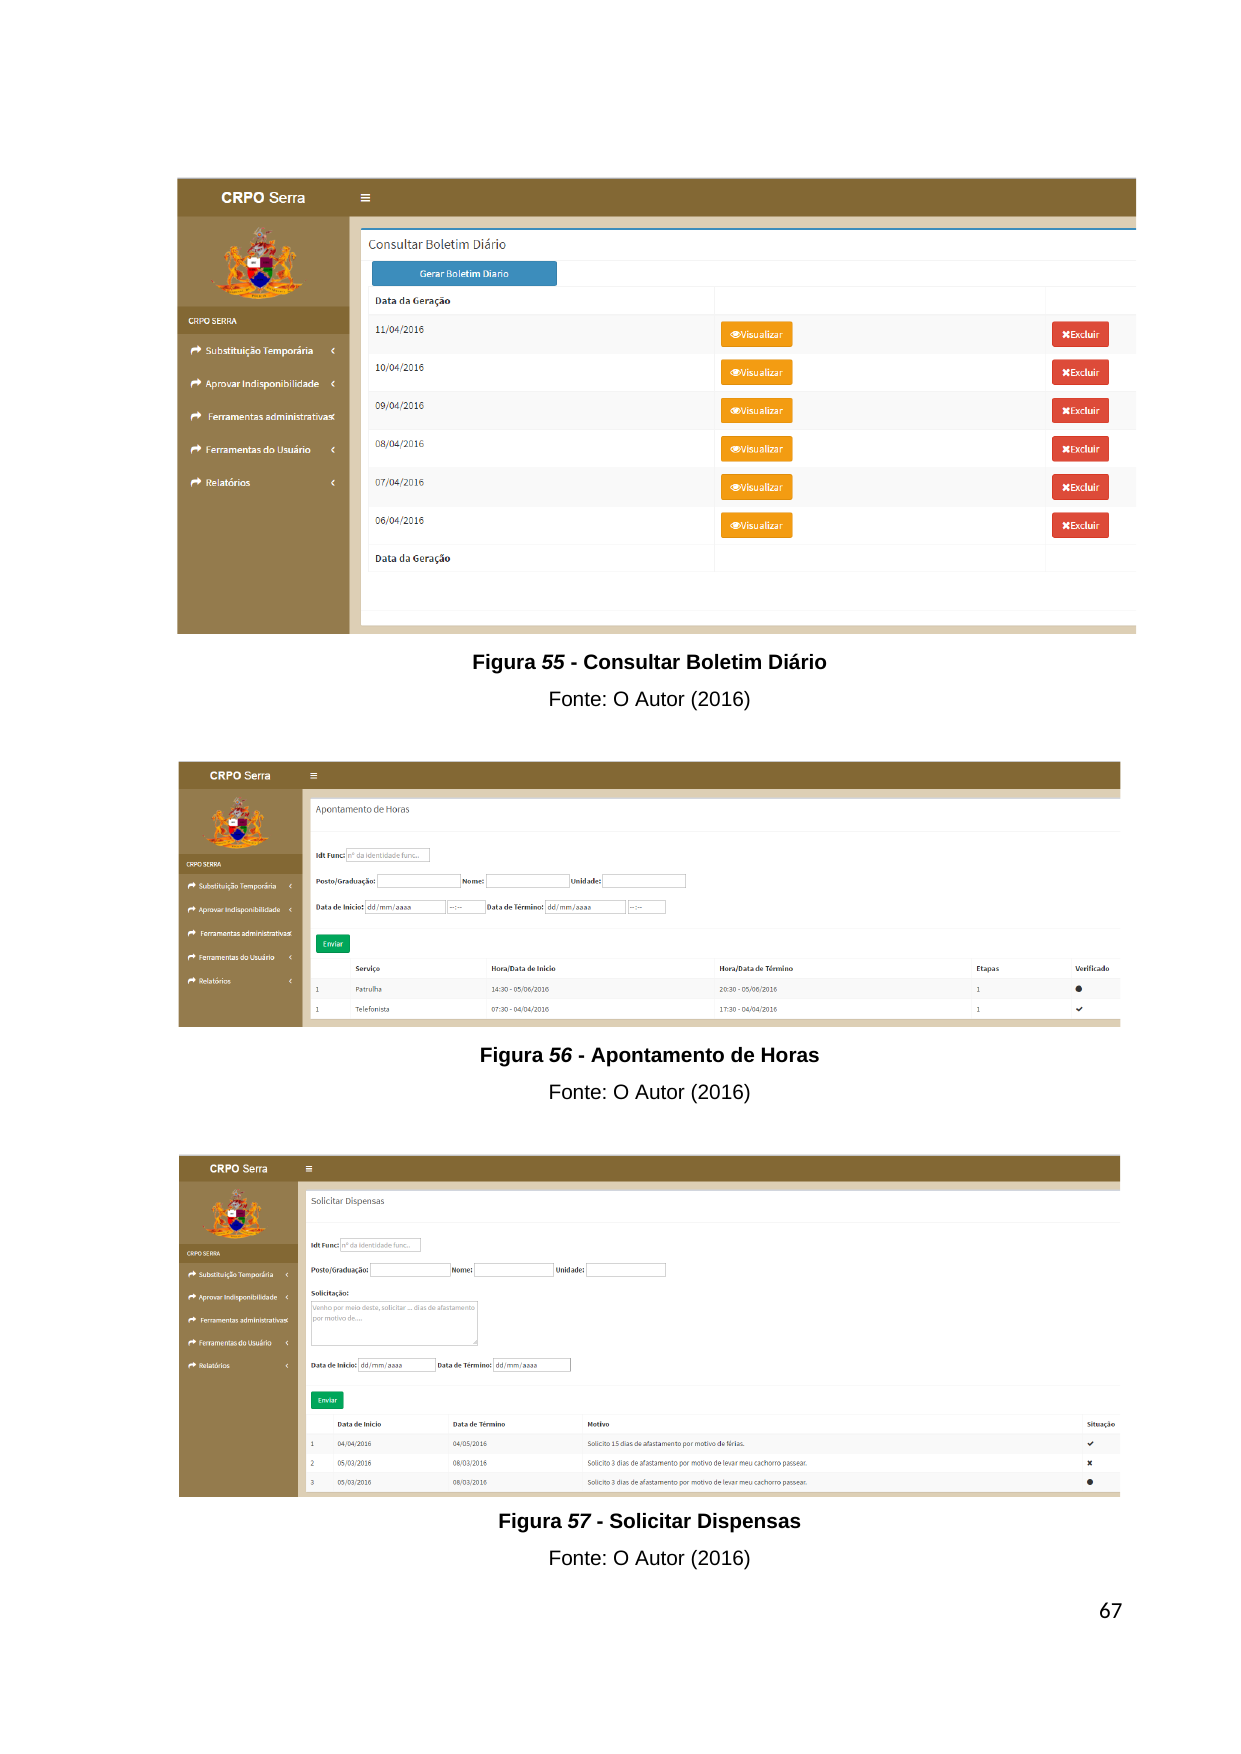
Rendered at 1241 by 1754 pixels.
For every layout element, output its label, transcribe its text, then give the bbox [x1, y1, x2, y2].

text Figura 57 - Solicitar Dispensas [177, 1509, 1122, 1533]
picture [178, 761, 1121, 1027]
text Figura 56 - Apontamento de Horas [177, 1043, 1122, 1067]
picture [179, 1154, 1121, 1497]
text Figura 55 - Consultar Boletim Diário [177, 650, 1122, 674]
text Fonte: O Autor (2016) [177, 686, 1122, 710]
text Fonte: O Autor (2016) [177, 1080, 1122, 1104]
picture [177, 177, 1137, 634]
text Fonte: O Autor (2016) [177, 1546, 1122, 1569]
